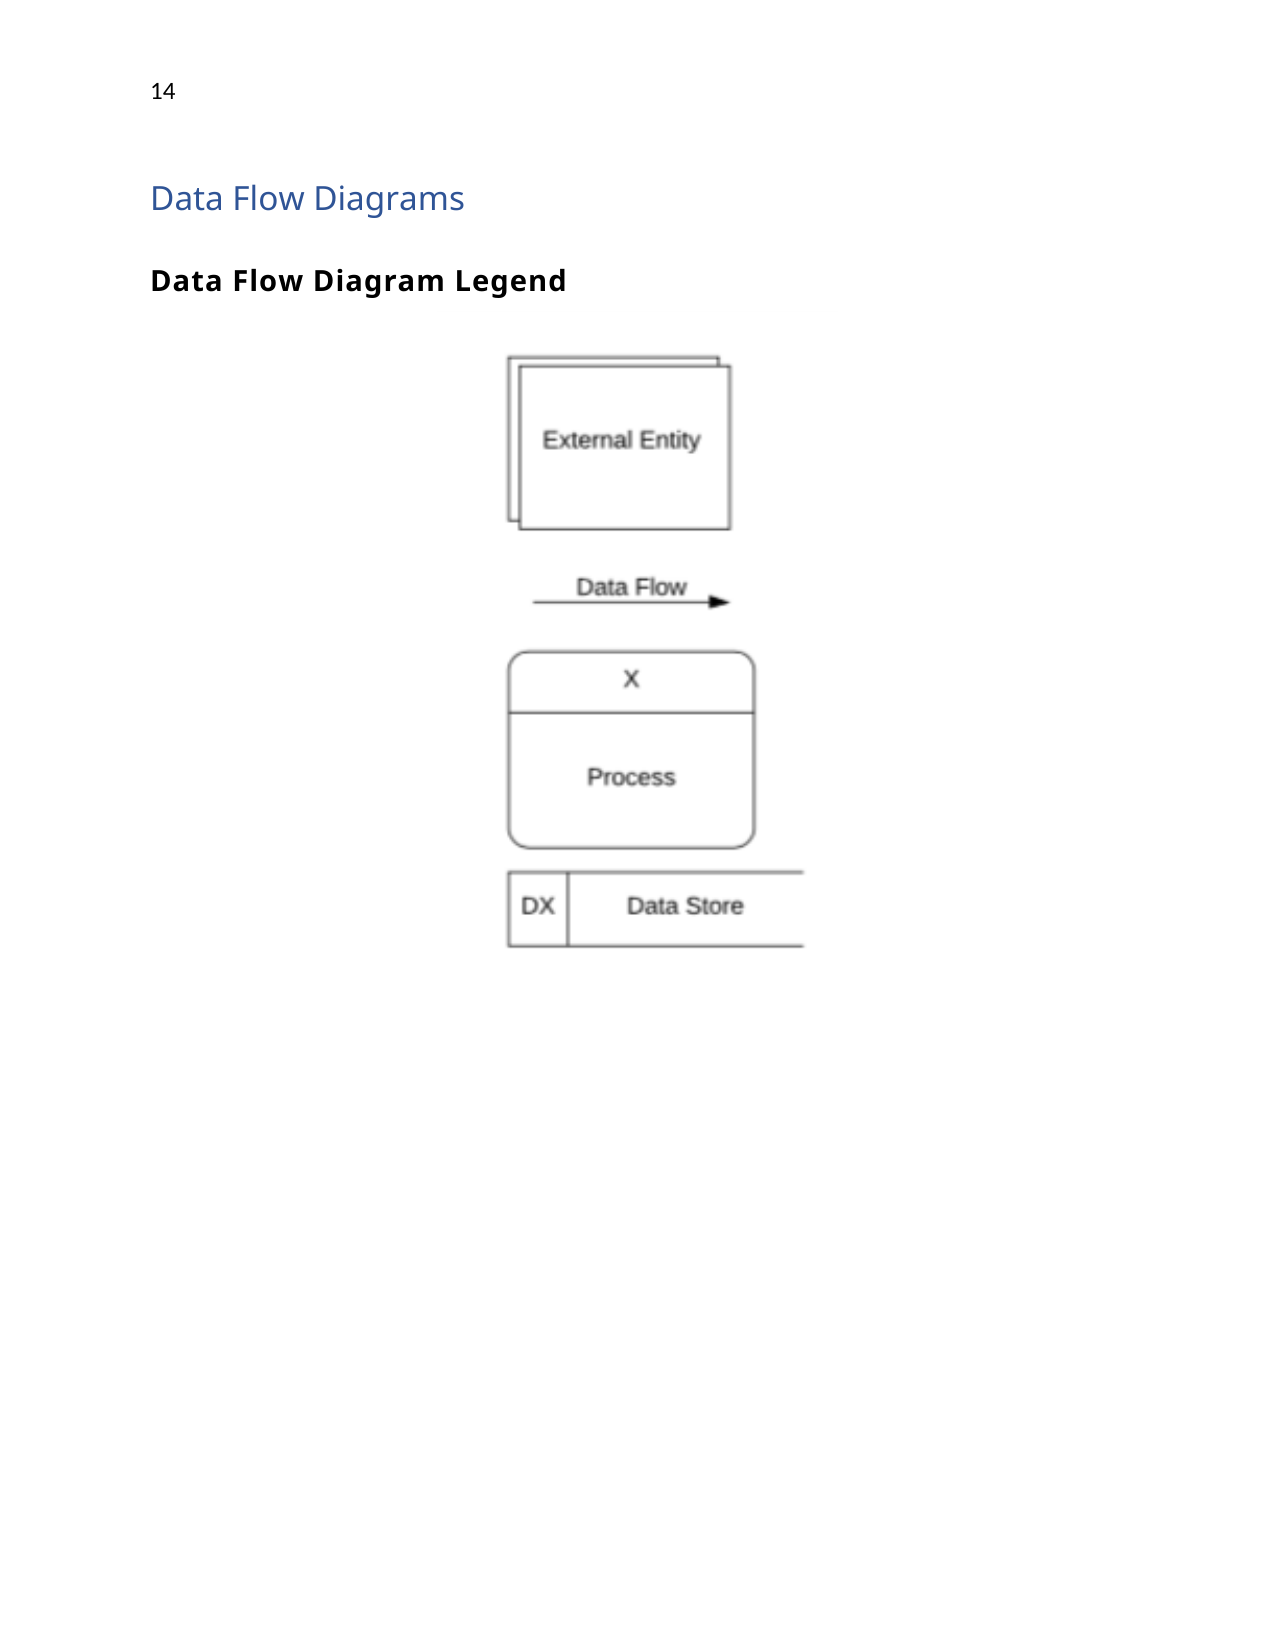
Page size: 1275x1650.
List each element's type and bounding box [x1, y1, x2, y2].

picture [437, 310, 838, 990]
